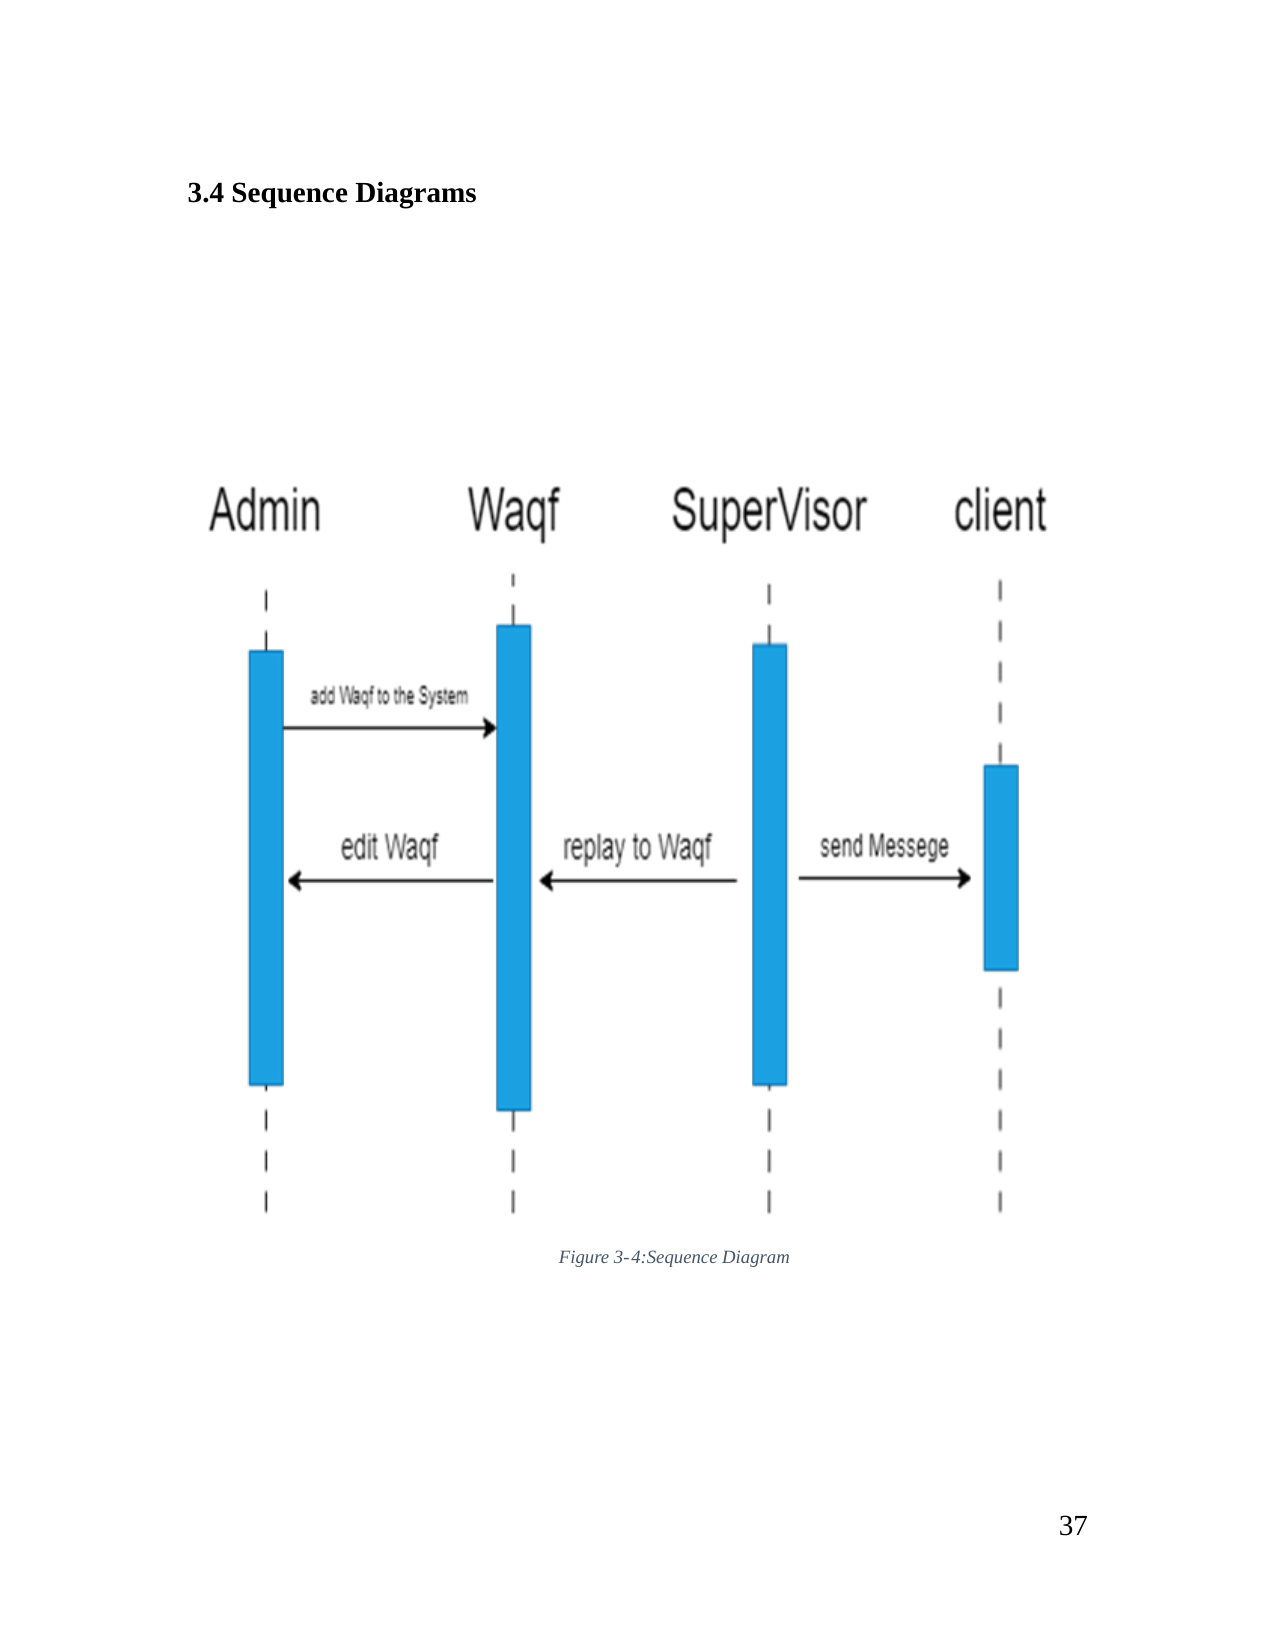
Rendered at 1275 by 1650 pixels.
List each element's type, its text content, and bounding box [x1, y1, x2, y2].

subtitle Sequence Diagrams [187, 175, 1087, 208]
picture [150, 434, 1125, 1216]
